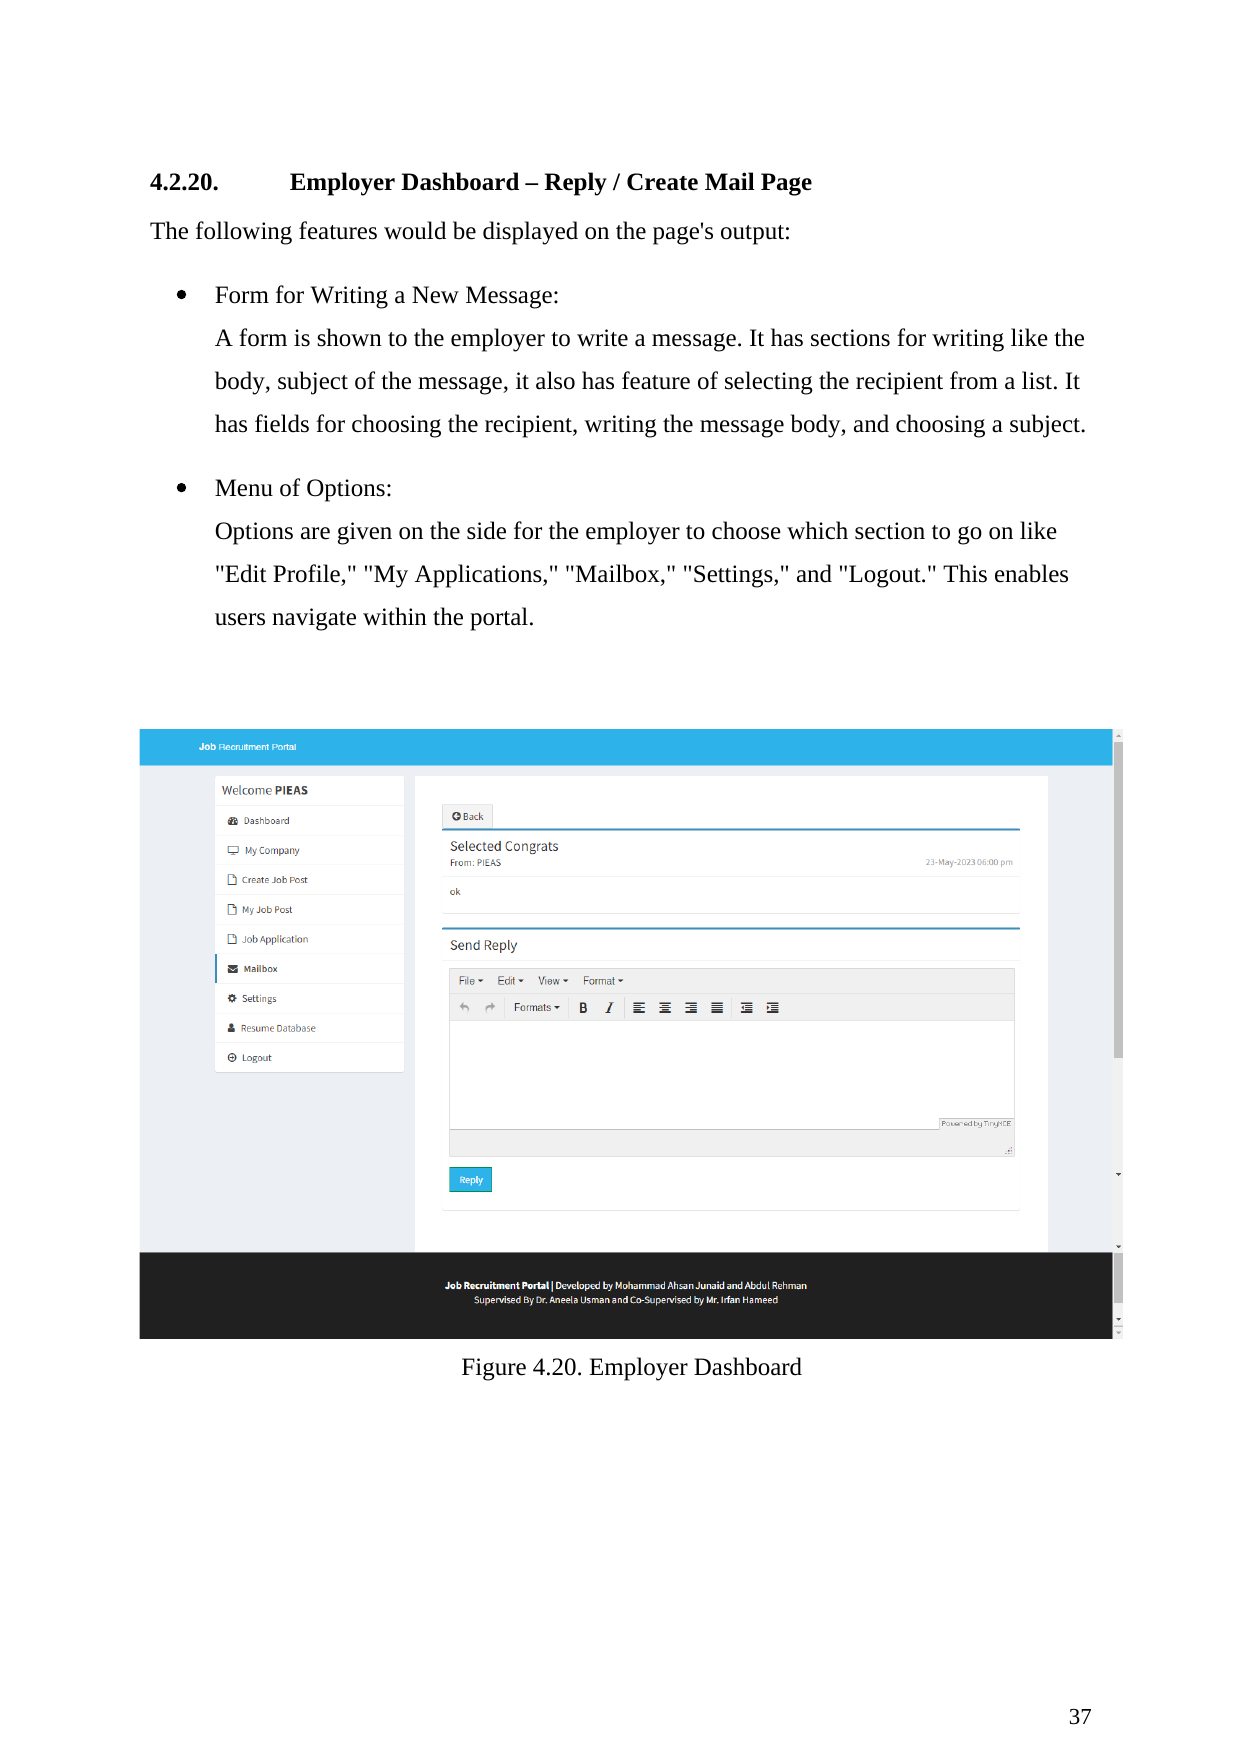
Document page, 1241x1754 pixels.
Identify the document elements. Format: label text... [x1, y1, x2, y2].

text Figure 4.20. Employer Dashboard [139, 1352, 1123, 1381]
list Menu of Options: Options are given on the side for the employer to choose which section to go on like "Edit Profile," "My Applications," "Mailbox," "Settings," and "Logout." This enables users navigate within the portal. [177, 473, 1091, 631]
list Form for Writing a New Message: A form is shown to the employer to write a message. It has sections for writing like the body, subject of the message, it also has feature of selecting the recipient from a list. It has fields for choosing the recipient, writing the message body, and choosing a subject. [177, 280, 1091, 438]
text The following features would be displayed on the page's output: [150, 216, 1091, 245]
picture [139, 729, 1123, 1339]
subtitle Employer Dashboard – Reply / Create Mail Page [150, 167, 1123, 196]
